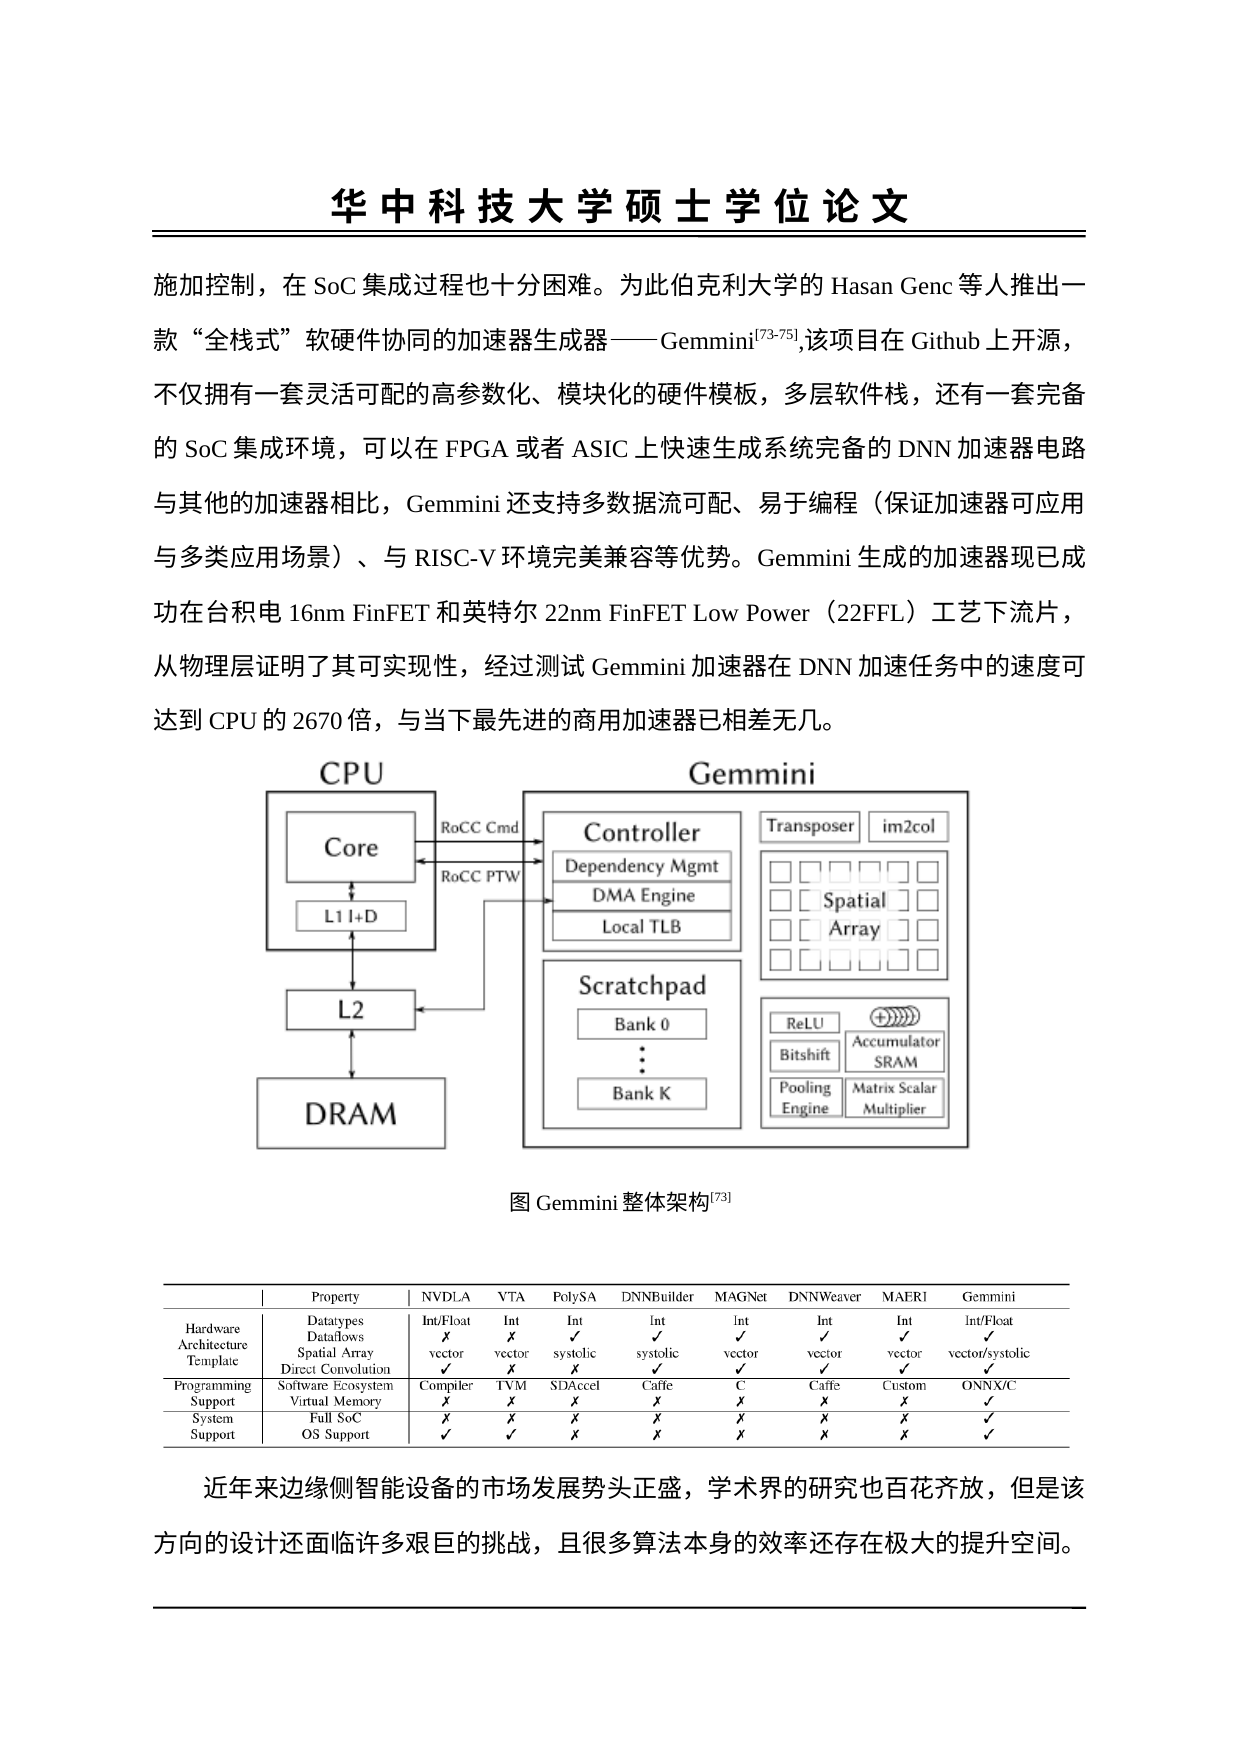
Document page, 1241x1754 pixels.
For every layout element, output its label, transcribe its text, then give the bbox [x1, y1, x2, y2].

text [153, 1469, 1087, 1559]
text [153, 266, 1087, 737]
picture [252, 755, 989, 1159]
picture [153, 1272, 1087, 1455]
text 图 Gemmini整体架构[73] [153, 1185, 1087, 1217]
